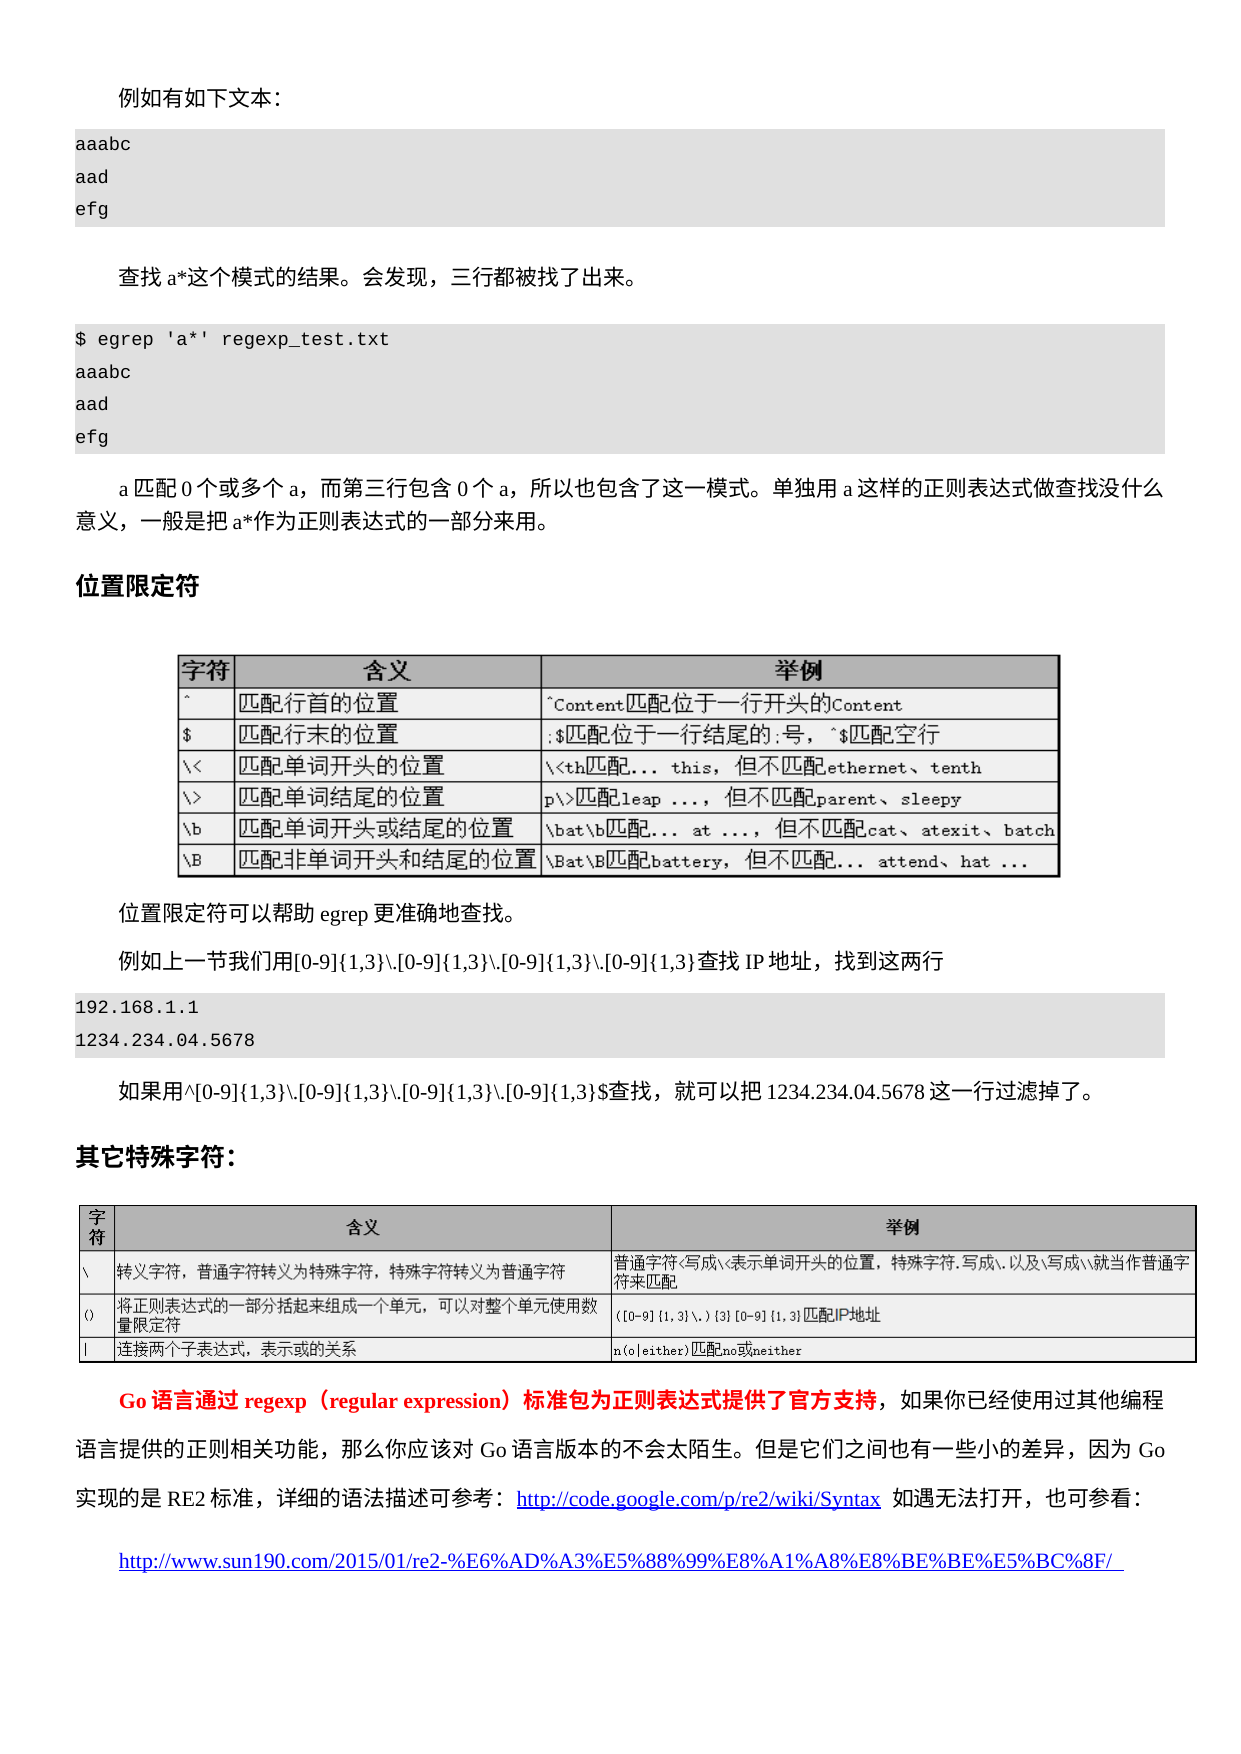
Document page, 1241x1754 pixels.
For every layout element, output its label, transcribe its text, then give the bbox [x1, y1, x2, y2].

text 例如有如下文本： [75, 81, 1165, 113]
text aad [75, 162, 1165, 194]
text efg [75, 422, 1165, 454]
text a匹配0个或多个a，而第三行包含0个a，所以也包含了这一模式。单独用a这样的正则表达式做查找没什么意义，一般是把a*作为正则表达式的一部分来用。 [75, 471, 1165, 536]
picture [75, 1203, 1199, 1366]
text 例如上一节我们用[0-9]{1,3}\.[0-9]{1,3}\.[0-9]{1,3}\.[0-9]{1,3}查找IP地址，找到这两行 [75, 944, 1165, 976]
text efg [75, 194, 1165, 227]
picture [175, 651, 1065, 879]
text aaabc [75, 129, 1165, 162]
text http://www.sun190.com/2015/01/re2-%E6%AD%A3%E5%88%99%E8%A1%A8%E8%BE%BE%E5%BC%8F/ [75, 1545, 1165, 1577]
text aad [75, 389, 1165, 422]
text 1234.234.04.5678 [75, 1025, 1165, 1058]
text 查找a*这个模式的结果。会发现，三行都被找了出来。 [75, 259, 1165, 292]
text $ egrep 'a*' regexp_test.txt [75, 324, 1165, 357]
text 如果用^[0-9]{1,3}\.[0-9]{1,3}\.[0-9]{1,3}\.[0-9]{1,3}$查找，就可以把1234.234.04.5678这一行过滤掉了。 [75, 1074, 1165, 1106]
text 其它特殊字符： [75, 1123, 1165, 1188]
text Go语言通过regexp（regular expression）标准包为正则表达式提供了官方支持，如果你已经使用过其他编程语言提供的正则相关功能，那么你应该对Go语言版本的不会太陌生。但是它们之间也有一些小的差异，因为Go实现的是RE2标准，详细的语法描述可参考：http://code.google.com/p/re2/wiki/Syntax 如遇无法打开，也可参看： [75, 1383, 1165, 1513]
text aaabc [75, 357, 1165, 389]
text 192.168.1.1 [75, 993, 1165, 1025]
text 位置限定符可以帮助egrep更准确地查找。 [75, 895, 1165, 928]
text 位置限定符 [75, 552, 1165, 617]
